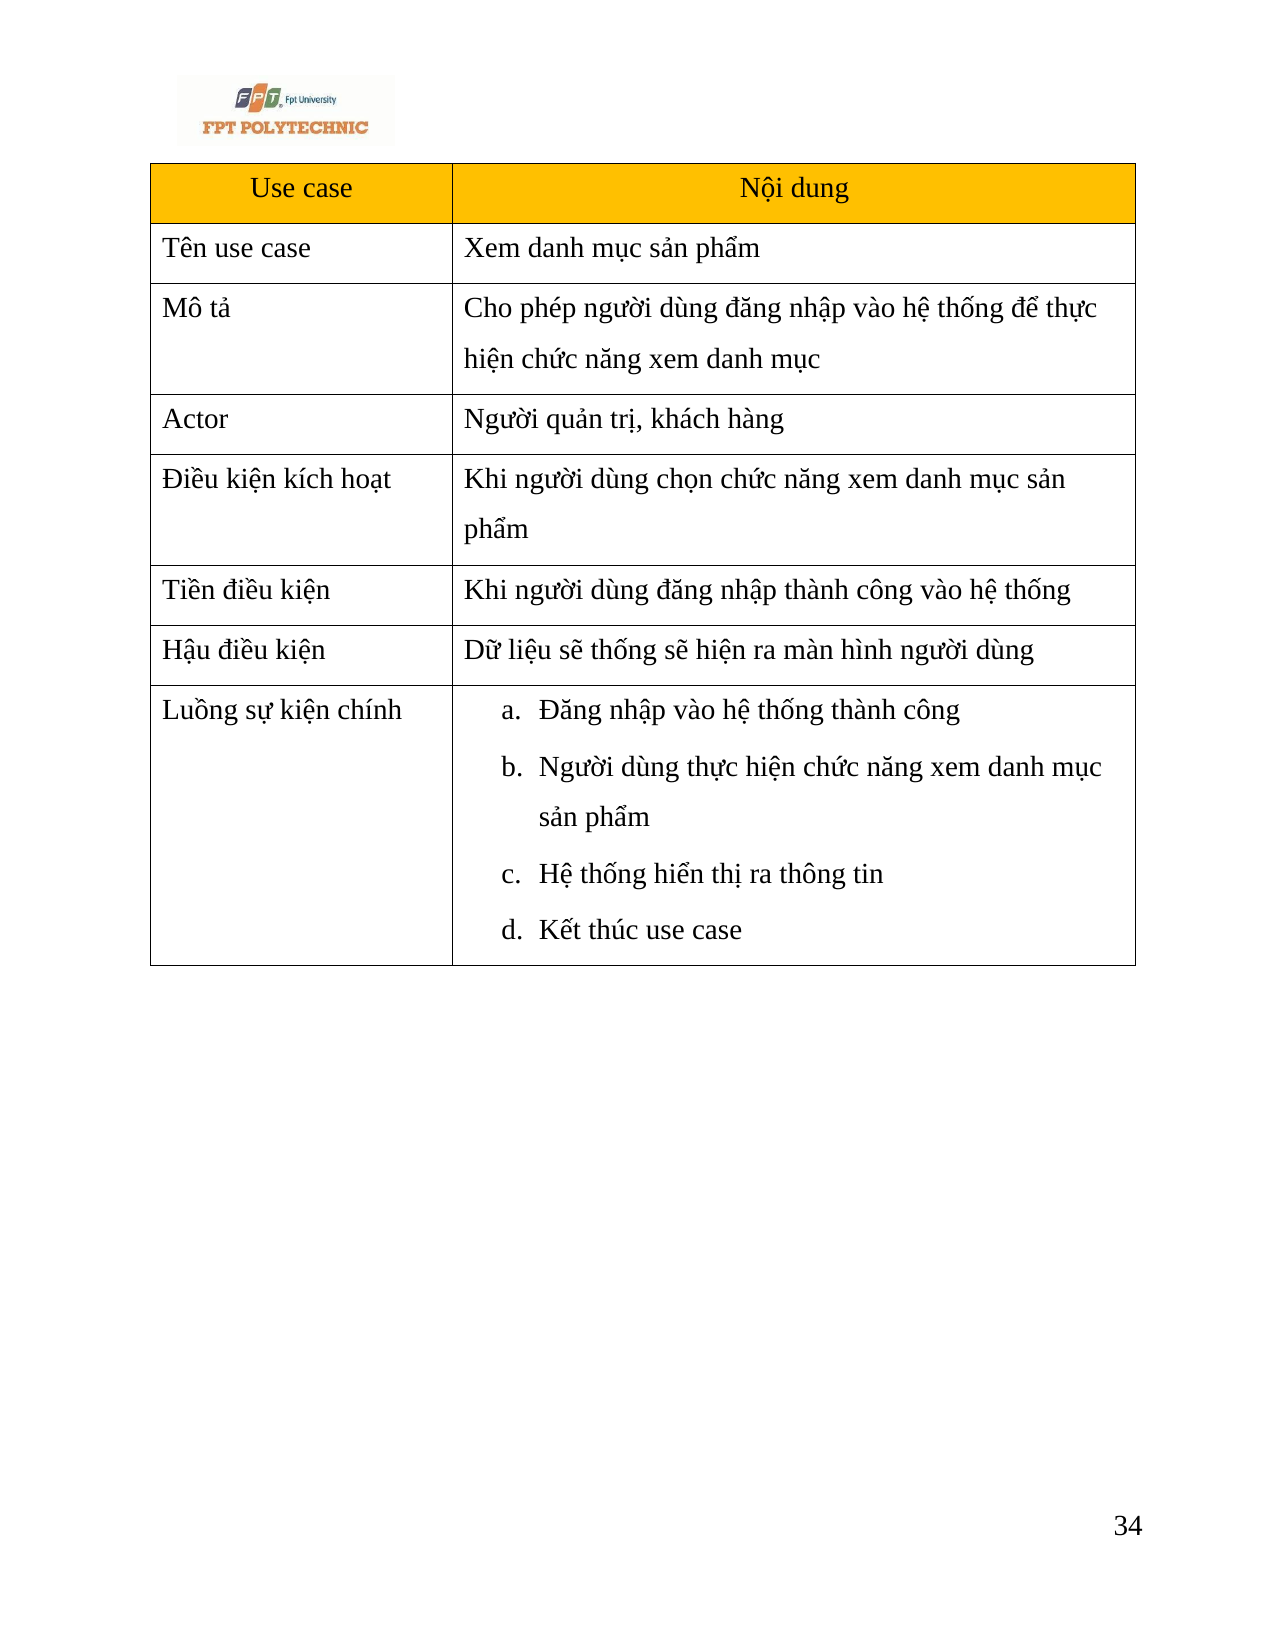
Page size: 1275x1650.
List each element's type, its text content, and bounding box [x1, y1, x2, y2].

table_cell Xem danh mục sản phẩm [453, 224, 1135, 283]
table_cell Luồng sự kiện chính [151, 686, 452, 965]
table_cell Đăng nhập vào hệ thống thành công Người dùng thực hiện chức năng xem danh mục sản phẩm Hệ thống hiển thị ra thông tin Kết thúc use case [453, 686, 1135, 965]
table_cell Người quản trị, khách hàng [453, 395, 1135, 454]
table_cell Điều kiện kích hoạt [151, 455, 452, 564]
table_cell Dữ liệu sẽ thống sẽ hiện ra màn hình người dùng [453, 626, 1135, 685]
table_cell Khi người dùng đăng nhập thành công vào hệ thống [453, 566, 1135, 625]
table_cell Tên use case [151, 224, 452, 283]
table_cell Mô tả [151, 284, 452, 394]
picture [177, 75, 395, 146]
table_cell Actor [151, 395, 452, 454]
table_cell Hậu điều kiện [151, 626, 452, 685]
table_cell Cho phép người dùng đăng nhập vào hệ thống để thực hiện chức năng xem danh mục [453, 284, 1135, 394]
table_cell Tiền điều kiện [151, 566, 452, 625]
table_header Use case [151, 164, 452, 223]
table_header Nội dung [453, 164, 1135, 223]
table_cell Khi người dùng chọn chức năng xem danh mục sản phẩm [453, 455, 1135, 564]
